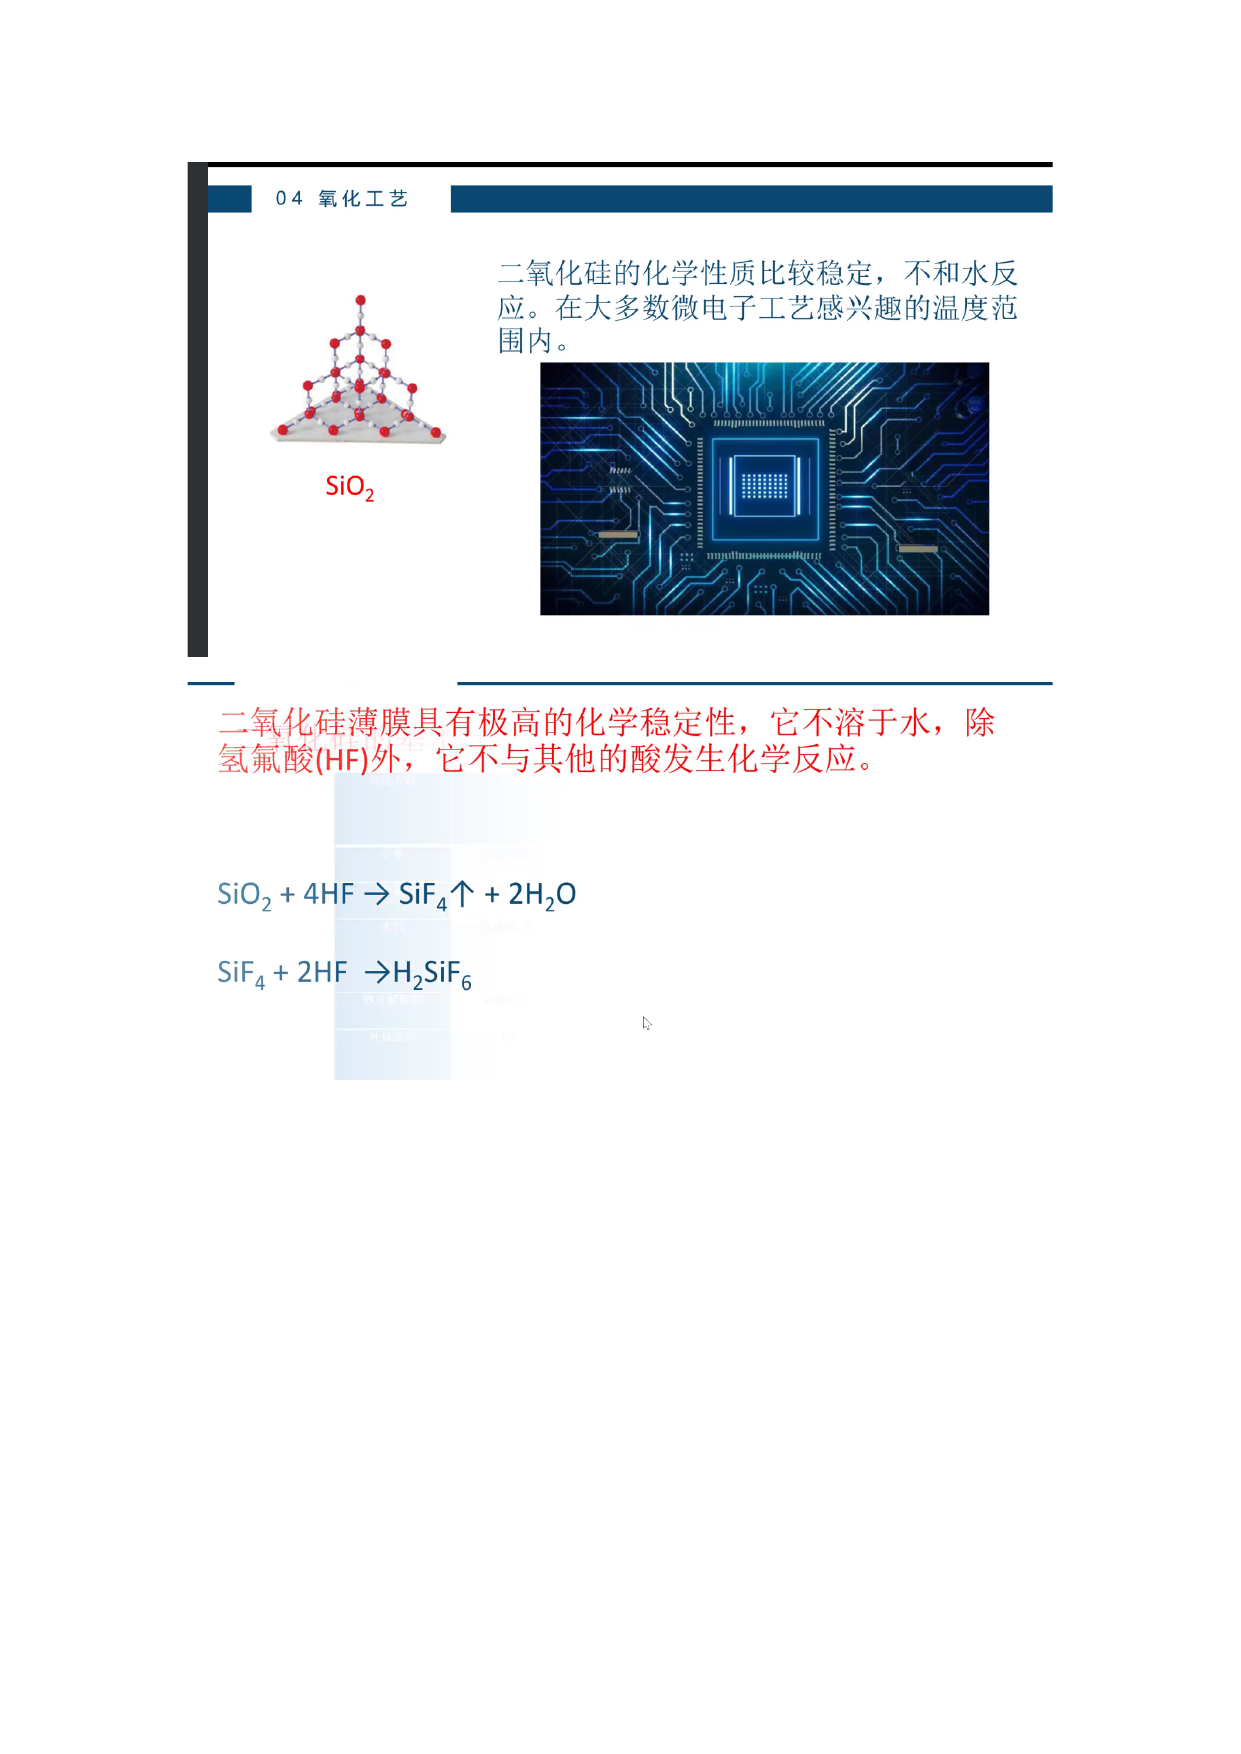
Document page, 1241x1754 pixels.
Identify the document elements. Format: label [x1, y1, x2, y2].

picture [187, 682, 1053, 1080]
picture [187, 162, 1053, 657]
